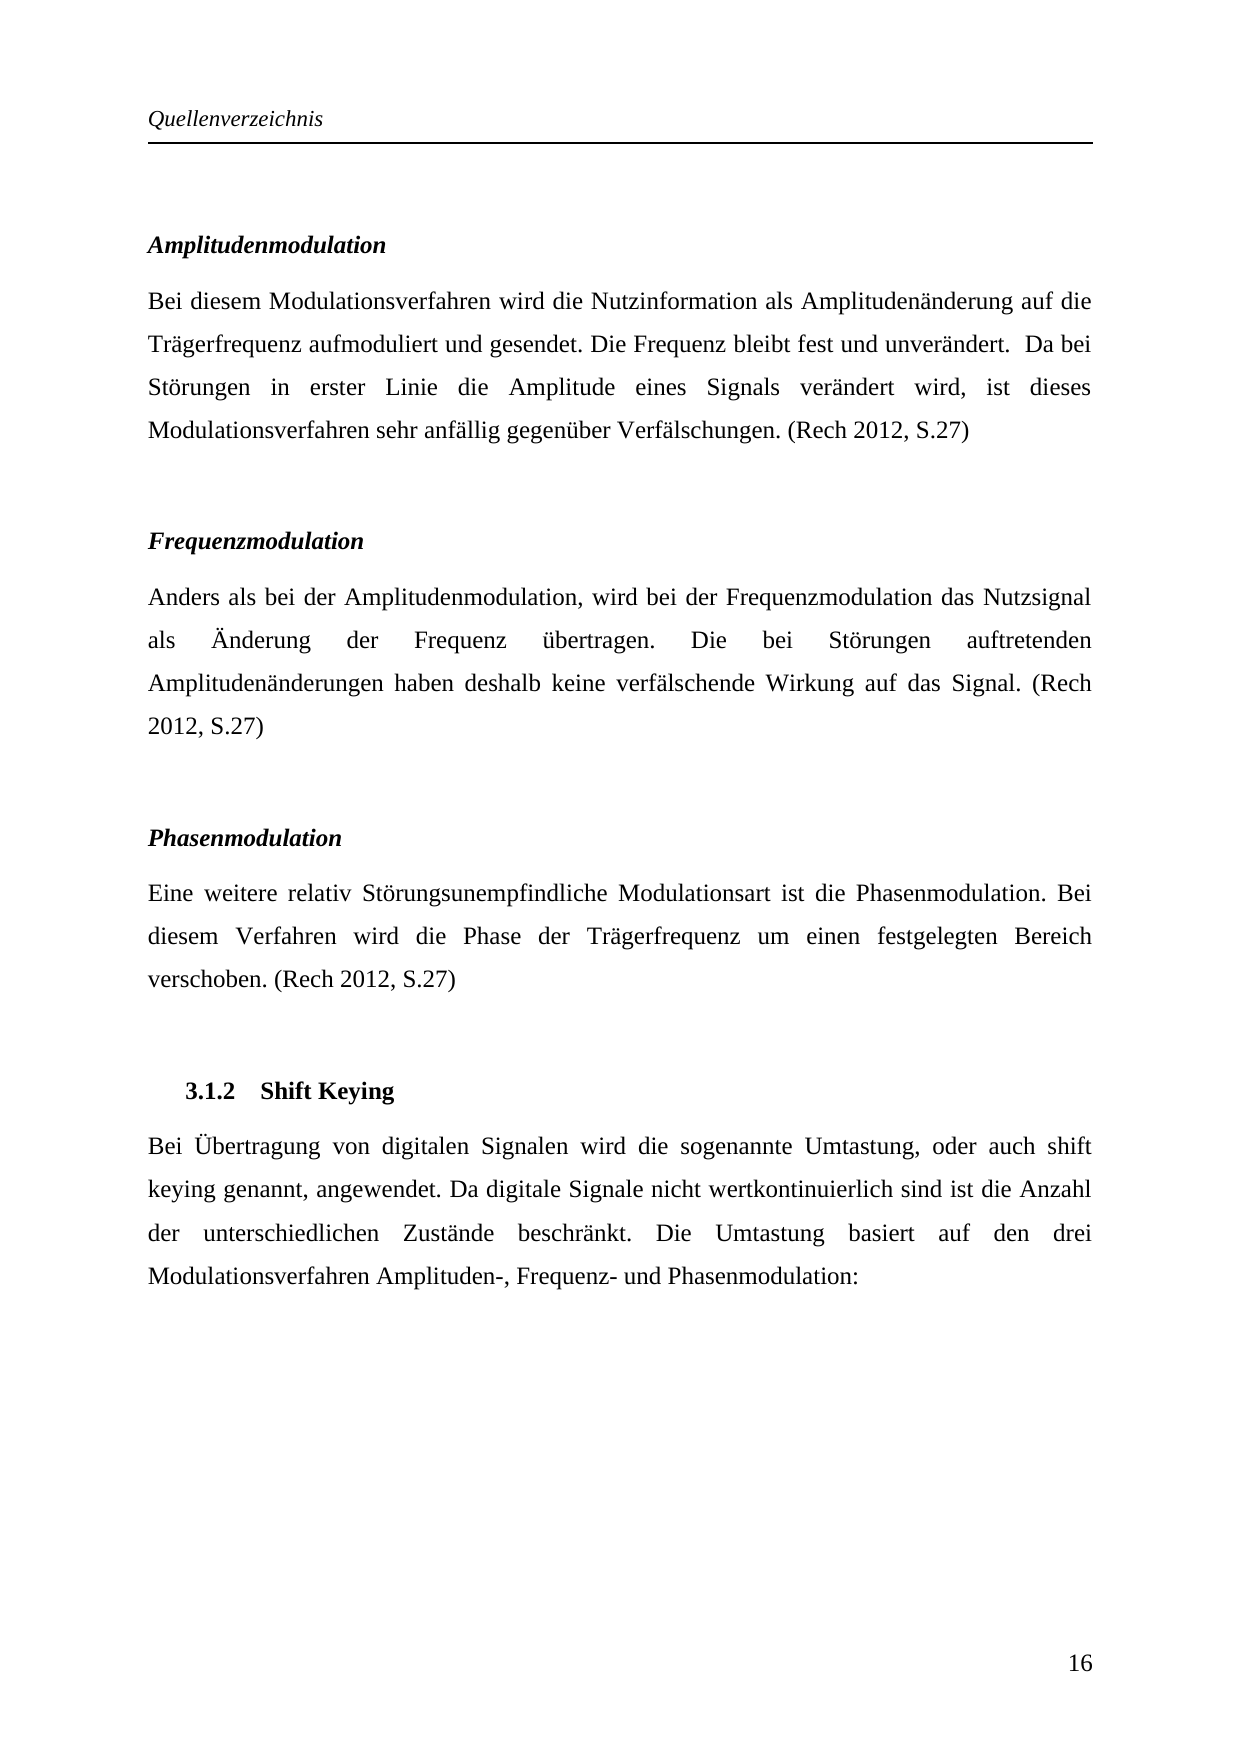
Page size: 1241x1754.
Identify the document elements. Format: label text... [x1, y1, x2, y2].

text Bei diesem Modulationsverfahren wird die Nutzinformation als Amplitudenänderung auf die Trägerfrequenz aufmoduliert und gesendet. Die Frequenz bleibt fest und unverändert. Da bei Störungen in erster Linie die Amplitude eines Signals verändert wird, ist dieses Modulationsverfahren sehr anfällig gegenüber Verfälschungen. (Rech 2012, S.27) [148, 286, 1093, 444]
text Phasenmodulation [148, 823, 1093, 851]
subtitle Shift Keying [185, 1076, 1093, 1104]
text Bei Übertragung von digitalen Signalen wird die sogenannte Umtastung, oder auch shift keying genannt, angewendet. Da digitale Signale nicht wertkontinuierlich sind ist die Anzahl der unterschiedlichen Zustände beschränkt. Die Umtastung basiert auf den drei Modulationsverfahren Amplituden-, Frequenz- und Phasenmodulation: [148, 1131, 1093, 1289]
text Amplitudenmodulation [148, 230, 1093, 259]
text Frequenzmodulation [148, 526, 1093, 555]
text Eine weitere relativ Störungsunempfindliche Modulationsart ist die Phasenmodulation. Bei diesem Verfahren wird die Phase der Trägerfrequenz um einen festgelegten Bereich verschoben. (Rech 2012, S.27) [148, 878, 1093, 993]
text Anders als bei der Amplitudenmodulation, wird bei der Frequenzmodulation das Nutzsignal als Änderung der Frequenz übertragen. Die bei Störungen auftretenden Amplitudenänderungen haben deshalb keine verfälschende Wirkung auf das Signal. (Rech 2012, S.27) [148, 582, 1093, 740]
